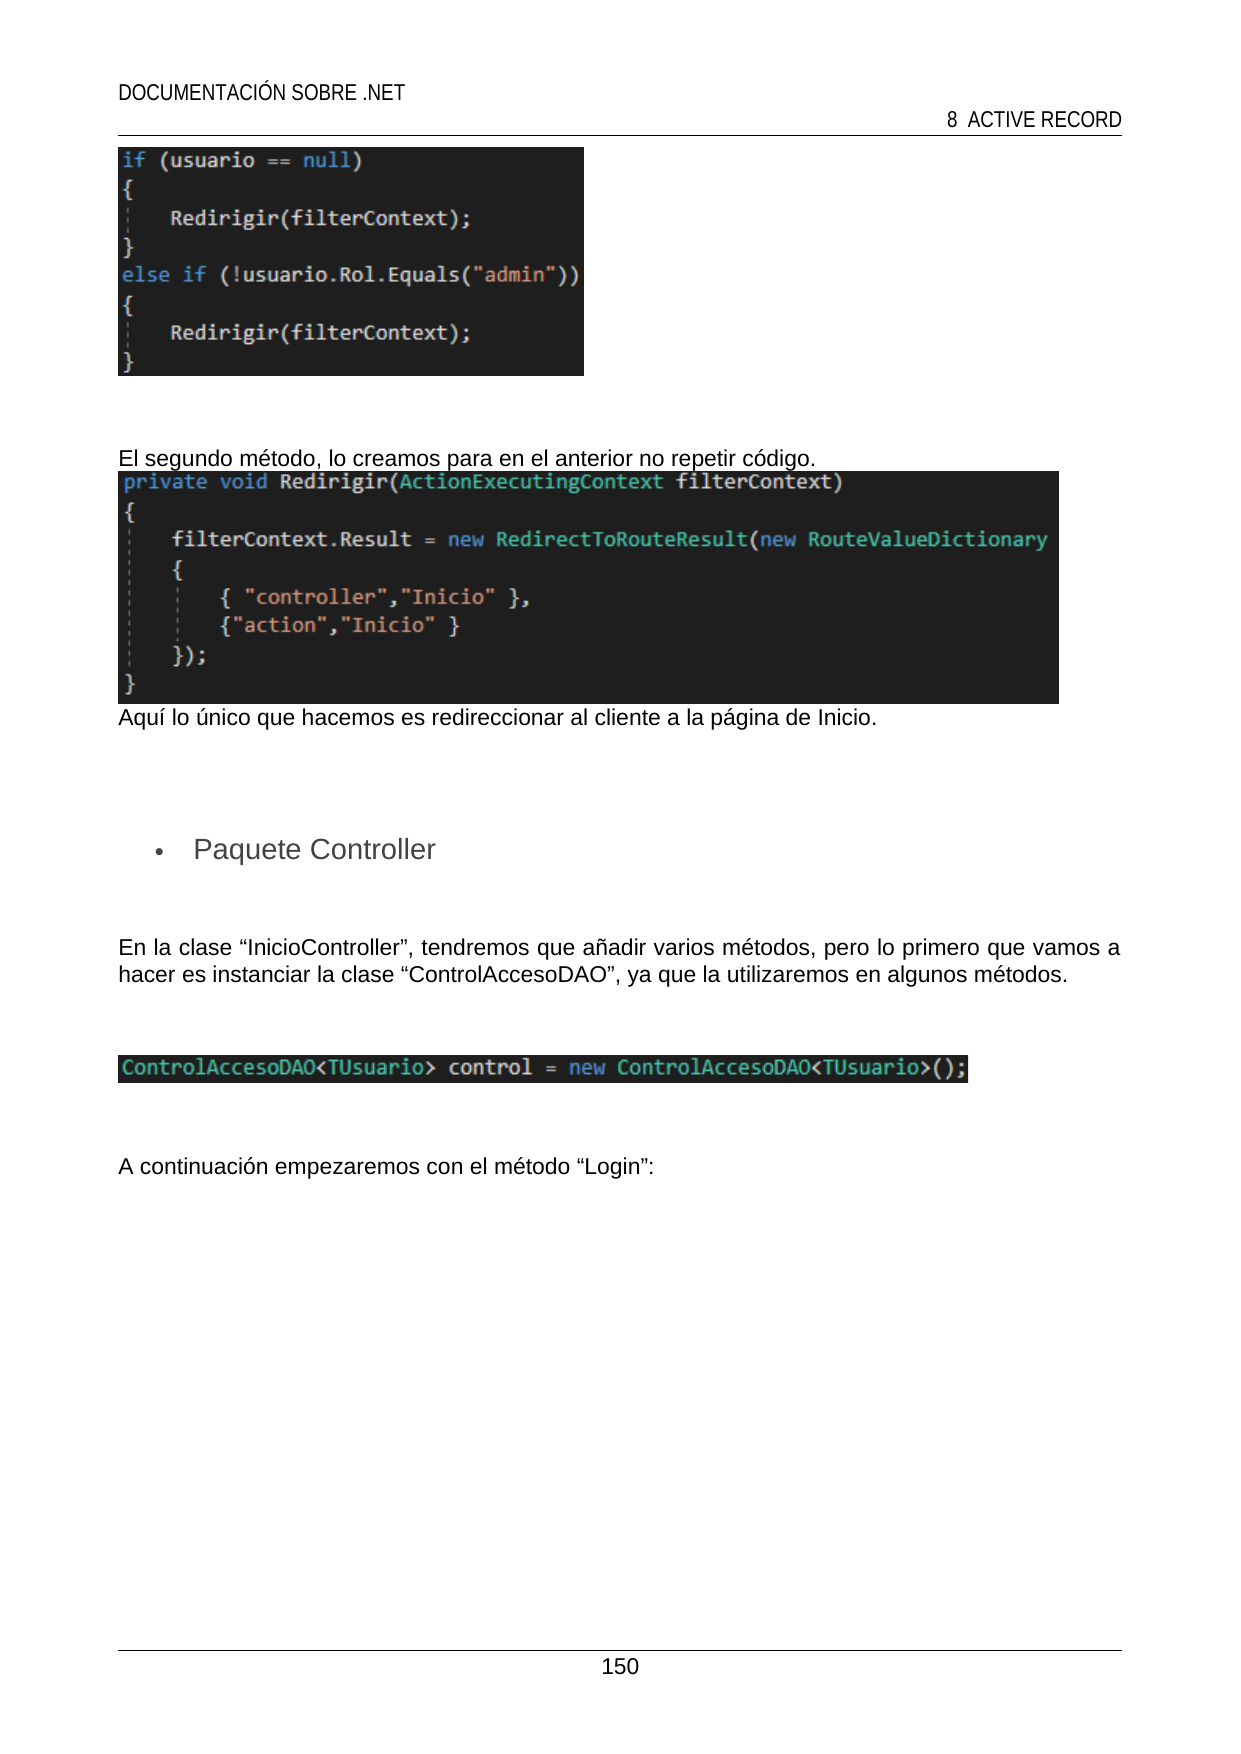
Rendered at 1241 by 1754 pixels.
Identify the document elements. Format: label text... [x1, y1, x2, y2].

subtitle Paquete Controller [156, 832, 1122, 866]
picture [118, 1055, 969, 1083]
picture [118, 471, 1059, 704]
text En la clase “InicioController”, tendremos que añadir varios métodos, pero lo primero que vamos a hacer es instanciar la clase “ControlAccesoDAO”, ya que la utilizaremos en algunos métodos. [118, 934, 1122, 987]
text Aquí lo único que hacemos es redireccionar al cliente a la página de Inicio. [118, 704, 1122, 730]
text A continuación empezaremos con el método “Login”: [118, 1153, 1122, 1180]
picture [118, 147, 584, 376]
text El segundo método, lo creamos para en el anterior no repetir código. [118, 444, 1122, 471]
